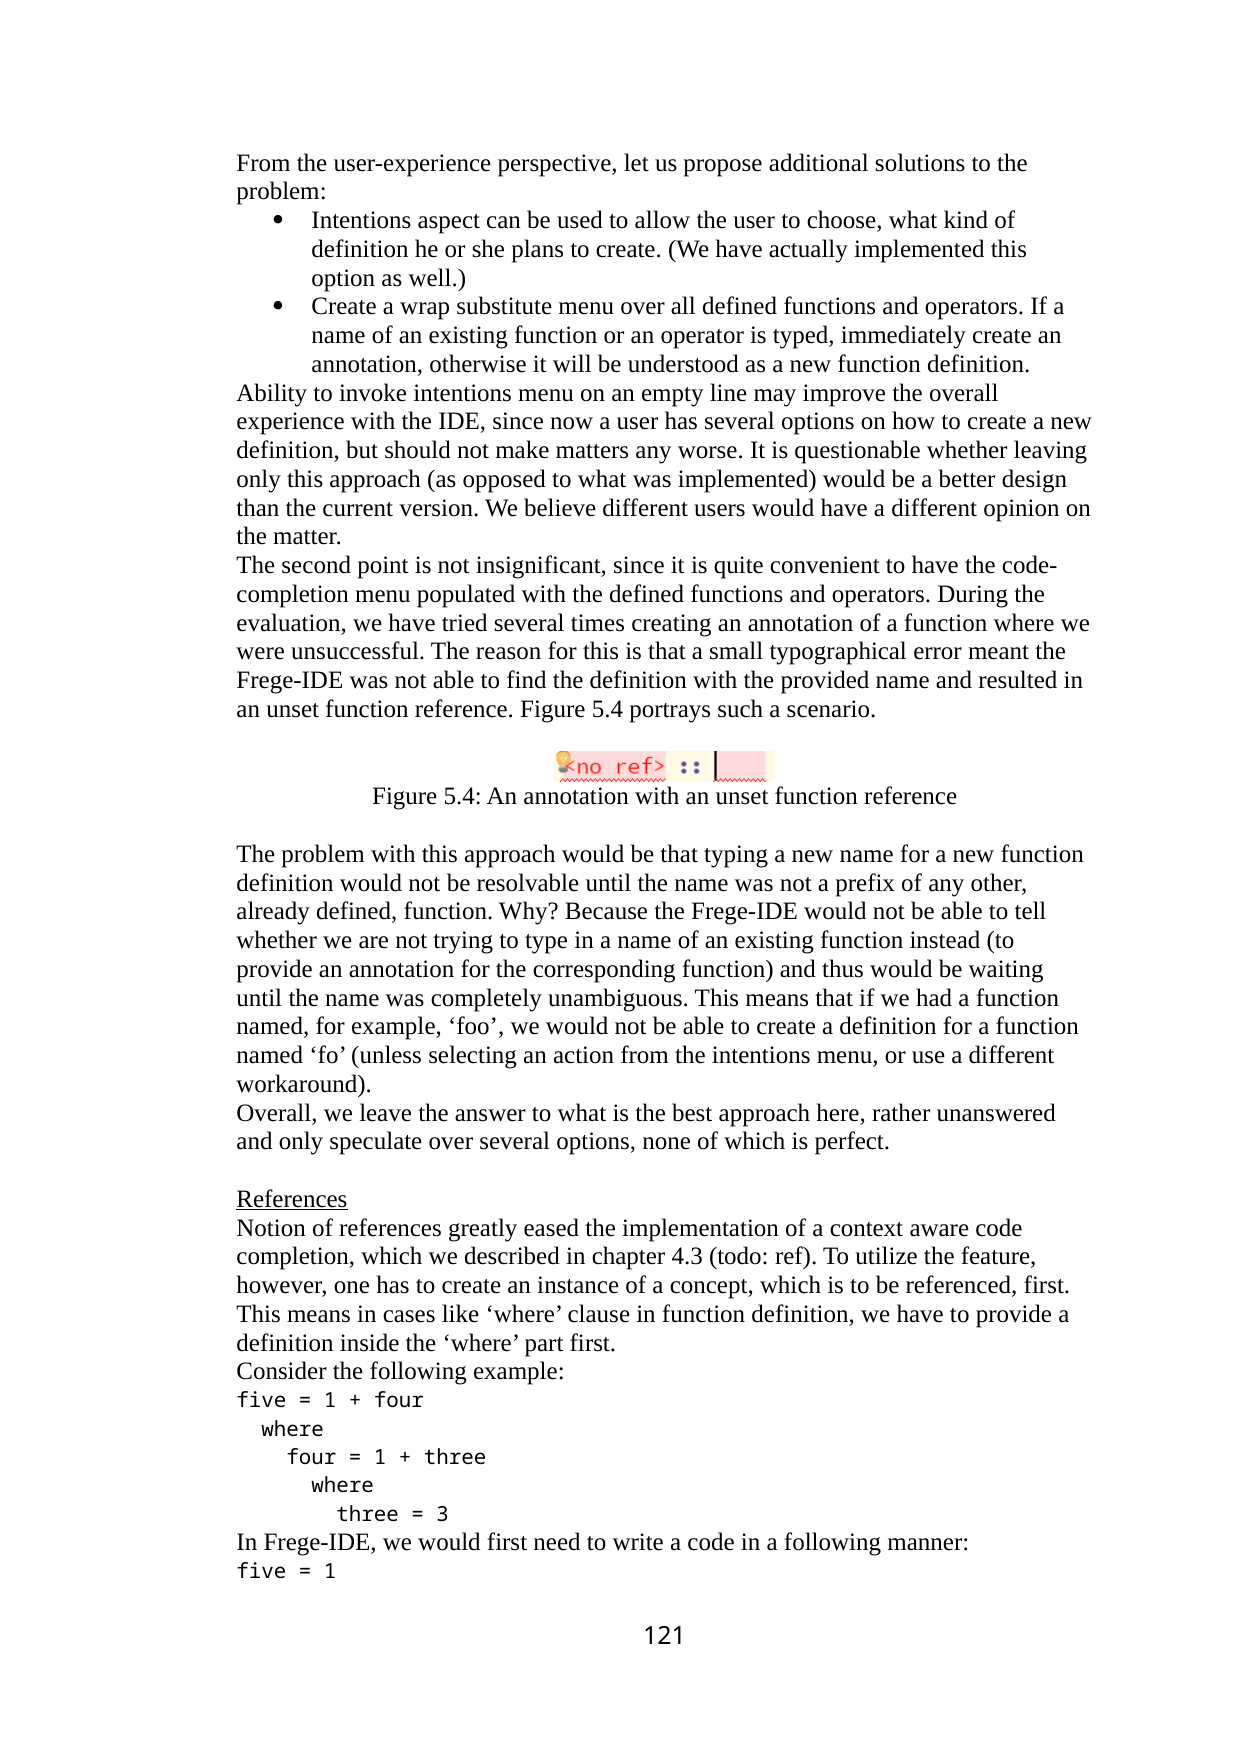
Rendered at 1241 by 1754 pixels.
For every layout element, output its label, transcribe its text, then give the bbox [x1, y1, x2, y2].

text In Frege-IDE, we would first need to write a code in a following manner: [236, 1527, 1092, 1556]
text five = 1 + four [236, 1385, 1092, 1414]
text Overall, we leave the answer to what is the best approach here, rather unanswered and only speculate over several options, none of which is perfect. [236, 1098, 1092, 1155]
text three = 3 [236, 1499, 1092, 1527]
text The second point is not insignificant, since it is quite convenient to have the code-completion menu populated with the defined functions and operators. During the evaluation, we have tried several times creating an annotation of a function where we were unsuccessful. The reason for this is that a small typographical error meant the Frege-IDE was not able to find the definition with the provided name and resulted in an unset function reference. Figure 5.4 portrays such a scenario. [236, 550, 1092, 723]
text four = 1 + three [236, 1442, 1092, 1471]
text The problem with this approach would be that typing a new name for a new function definition would not be resolvable until the name was not a prefix of any other, already defined, function. Why? Because the Frege-IDE would not be able to tell whether we are not trying to type in a name of an existing function instead (to provide an annotation for the corresponding function) and thus would be waiting until the name was completely unambiguous. This means that if we had a function named, for example, ‘foo’, we would not be able to create a definition for a function named ‘fo’ (unless selecting an action from the intentions menu, or use a different workaround). [236, 839, 1092, 1098]
text Figure 5.4: An annotation with an unset function reference [236, 781, 1092, 810]
text Ability to invoke intentions menu on an empty line may improve the overall experience with the IDE, since now a user has several options on how to create a new definition, but should not make matters any worse. It is questionable whether leaving only this approach (as opposed to what was implemented) would be a better design than the current version. We believe different users would have a different opinion on the matter. [236, 378, 1092, 550]
text where [236, 1414, 1092, 1442]
text five = 1 [236, 1556, 1092, 1584]
text where [236, 1471, 1092, 1499]
picture [553, 751, 775, 782]
text References [236, 1184, 1092, 1213]
list Create a wrap substitute menu over all defined functions and operators. If a name of an existing function or an operator is typed, immediately create an annotation, otherwise it will be understood as a new function definition. [274, 291, 1092, 378]
list Intentions aspect can be used to allow the user to choose, what kind of definition he or she plans to create. (We have actually implemented this option as well.) [274, 205, 1092, 291]
text From the user-experience perspective, let us propose additional solutions to the problem: [236, 148, 1092, 205]
text Notion of references greatly eased the implementation of a context aware code completion, which we described in chapter 4.3 (todo: ref). To utilize the feature, however, one has to create an instance of a concept, which is to be referenced, first. This means in cases like ‘where’ clause in function definition, we have to provide a definition inside the ‘where’ part first. [236, 1213, 1092, 1356]
text Consider the following example: [236, 1356, 1092, 1385]
